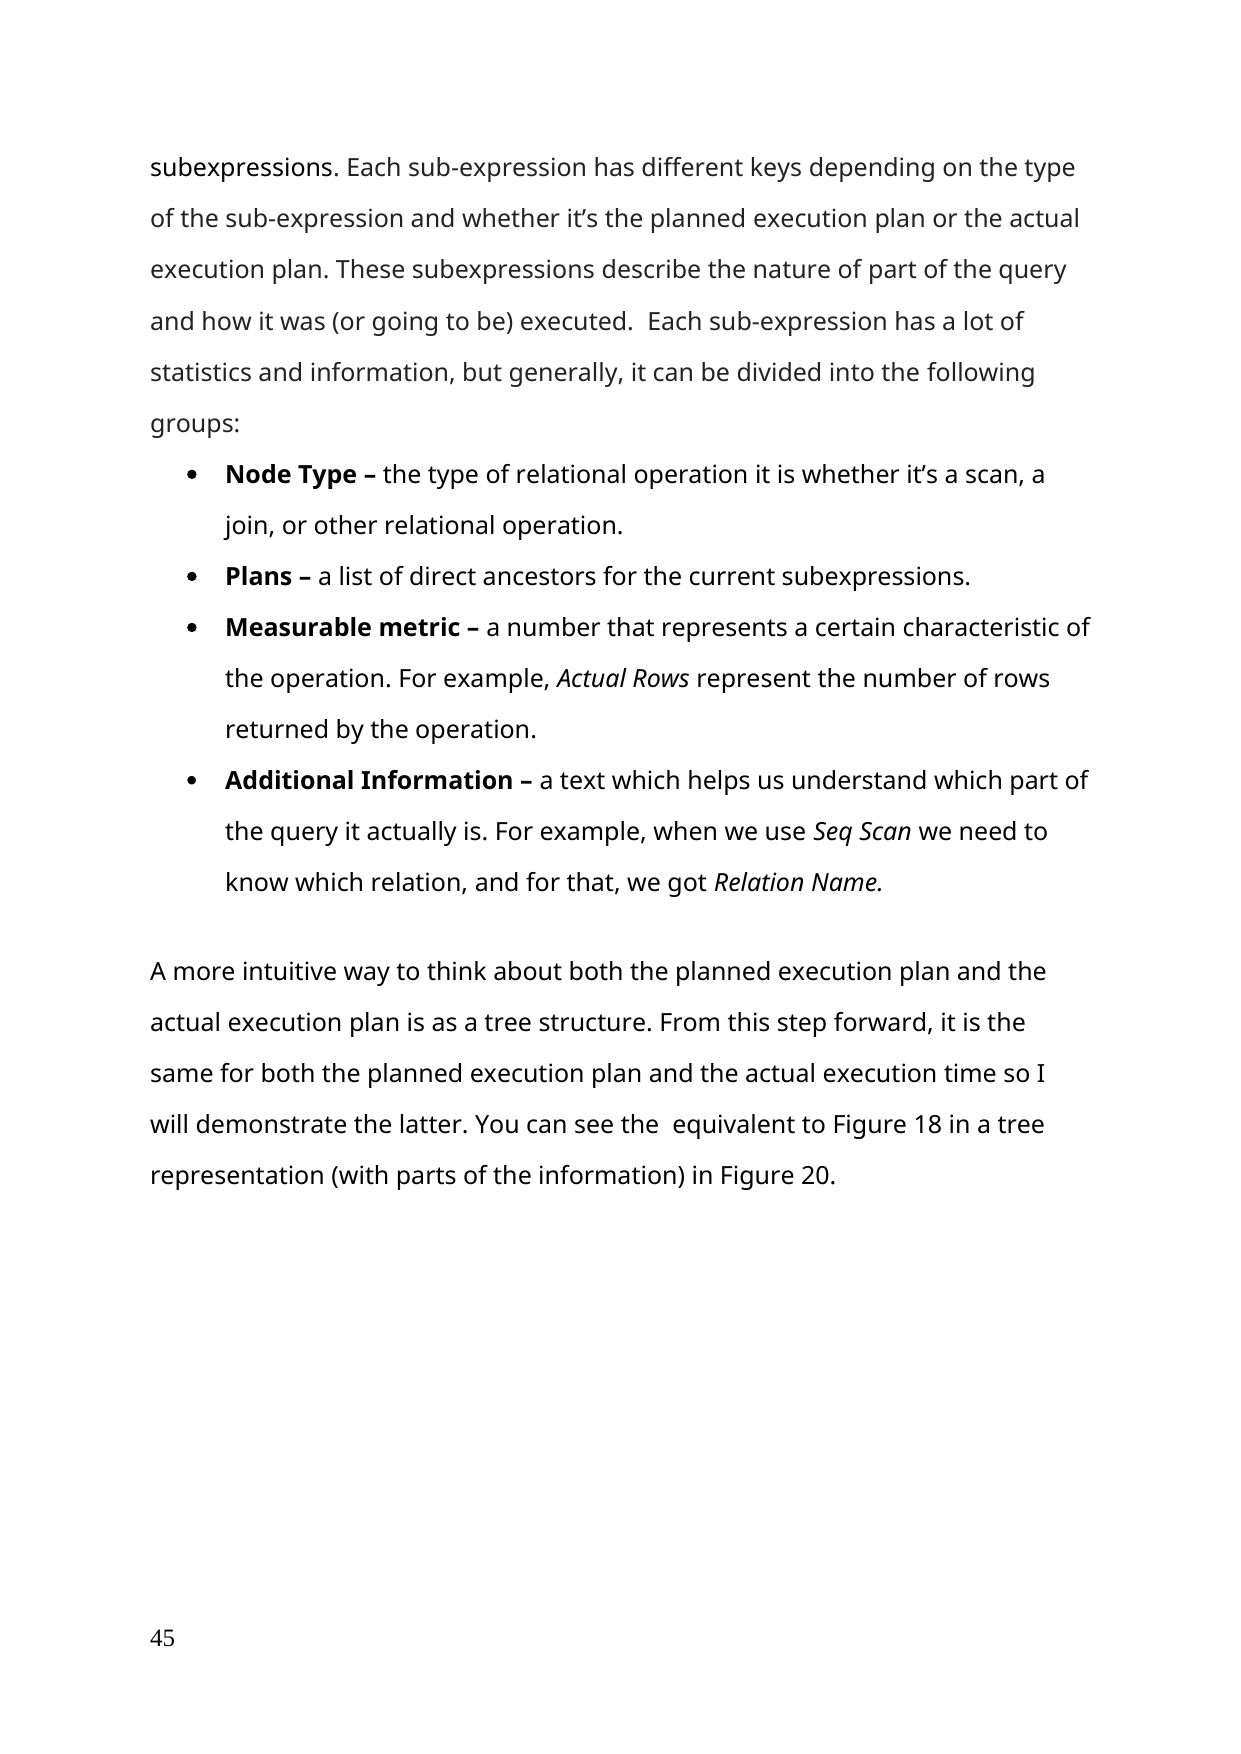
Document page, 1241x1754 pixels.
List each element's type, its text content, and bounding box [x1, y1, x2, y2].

list Additional Information – a text which helps us understand which part of the query it actually is. For example, when we use Seq Scan we need to know which relation, and for that, we got Relation Name. [187, 762, 1090, 899]
list Plans – a list of direct ancestors for the current subexpressions. [187, 558, 1090, 592]
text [150, 150, 1090, 439]
text A more intuitive way to think about both the planned execution plan and the actual execution plan is as a tree structure. From this step forward, it is the same for both the planned execution plan and the actual execution time so I will demonstrate the latter. You can see the equivalent to Figure 18 in a tree representation (with parts of the information) in Figure 20. [150, 953, 1090, 1191]
list Node Type – the type of relational operation it is whether it’s a scan, a join, or other relational operation. [187, 456, 1090, 541]
list Measurable metric – a number that represents a certain characteristic of the operation. For example, Actual Rows represent the number of rows returned by the operation. [187, 609, 1090, 746]
